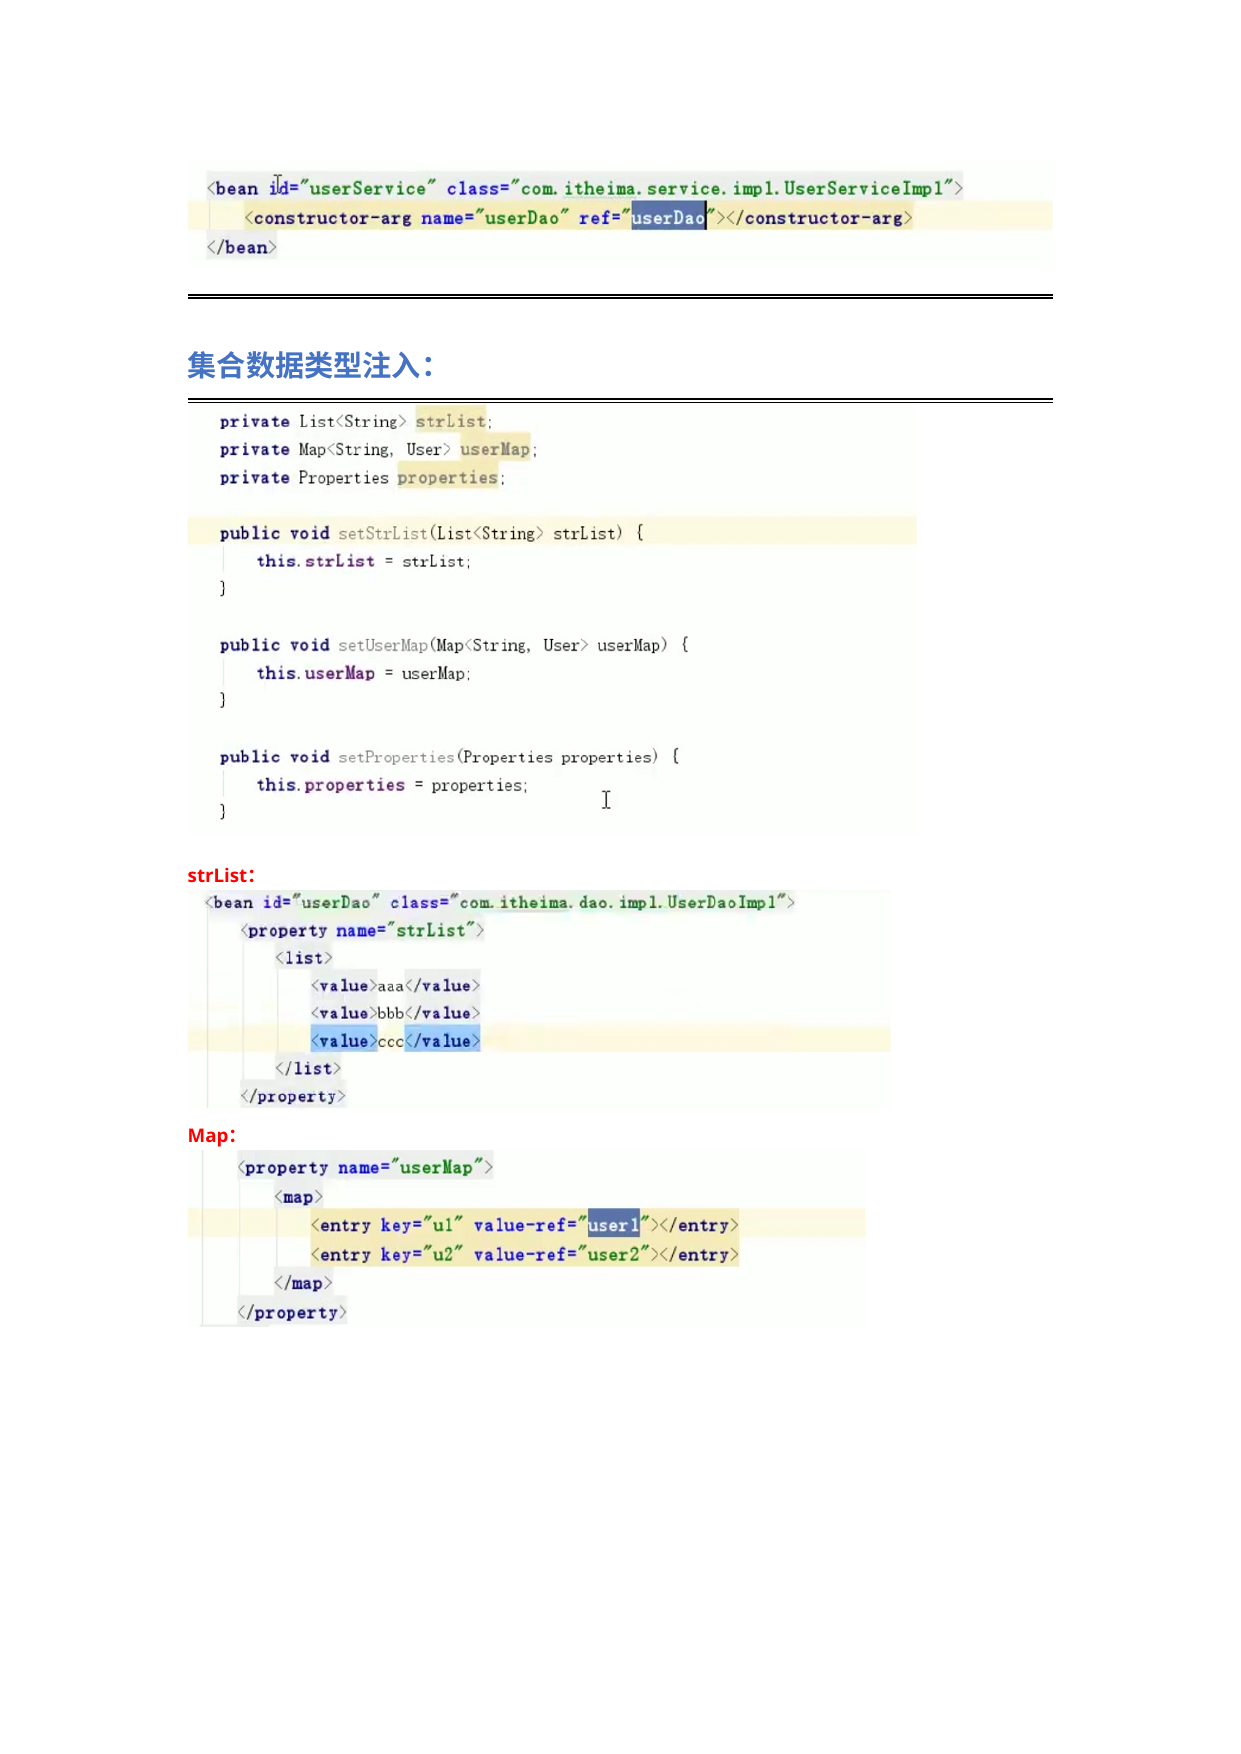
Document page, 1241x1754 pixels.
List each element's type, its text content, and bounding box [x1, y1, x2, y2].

picture [187, 162, 1053, 266]
picture [187, 1150, 866, 1327]
text Map： [187, 1118, 1053, 1151]
picture [187, 403, 917, 836]
picture [187, 890, 891, 1110]
text strList： [187, 858, 1053, 891]
text 集合数据类型注入： [187, 331, 1053, 403]
